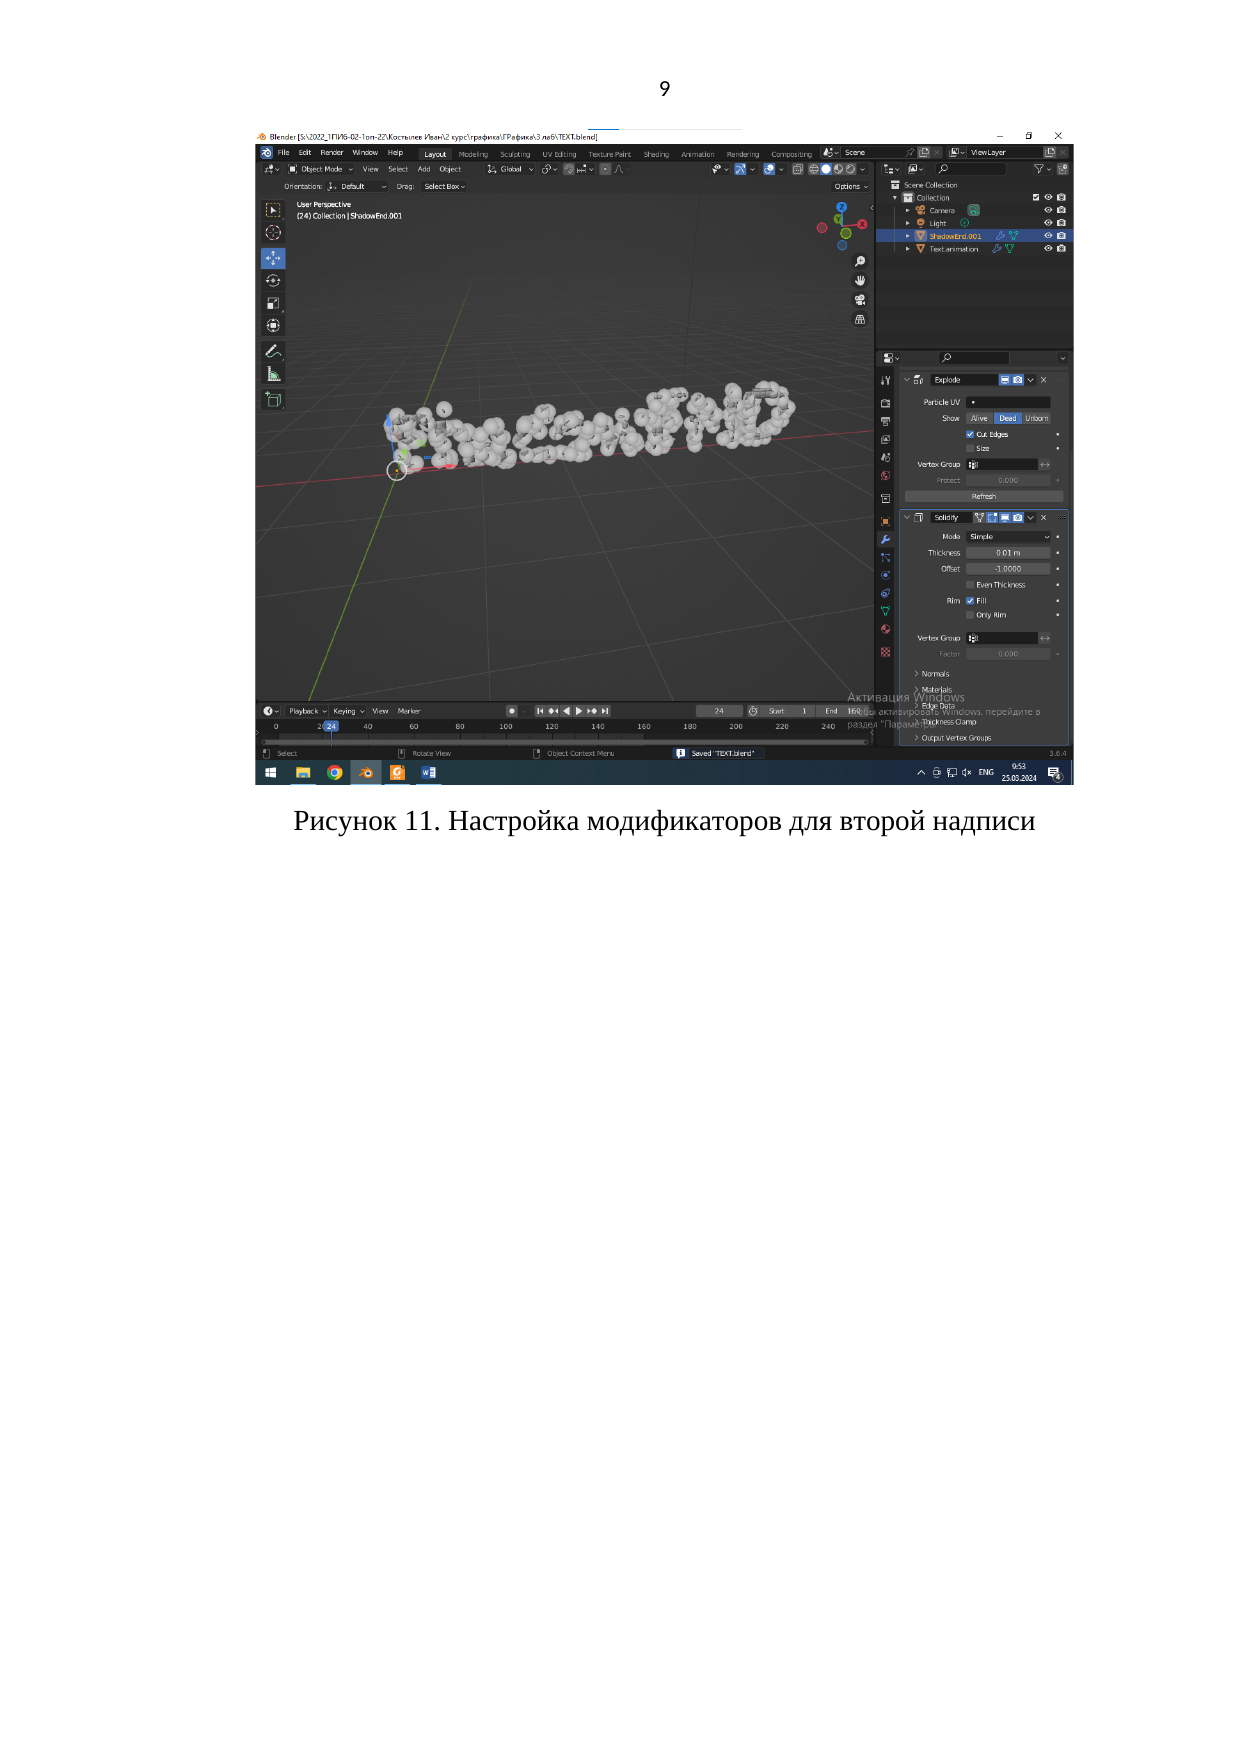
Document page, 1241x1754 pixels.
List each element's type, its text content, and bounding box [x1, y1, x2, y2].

text Рисунок 11. Настройка модификаторов для второй надписи [177, 803, 1152, 837]
picture [255, 129, 1074, 785]
